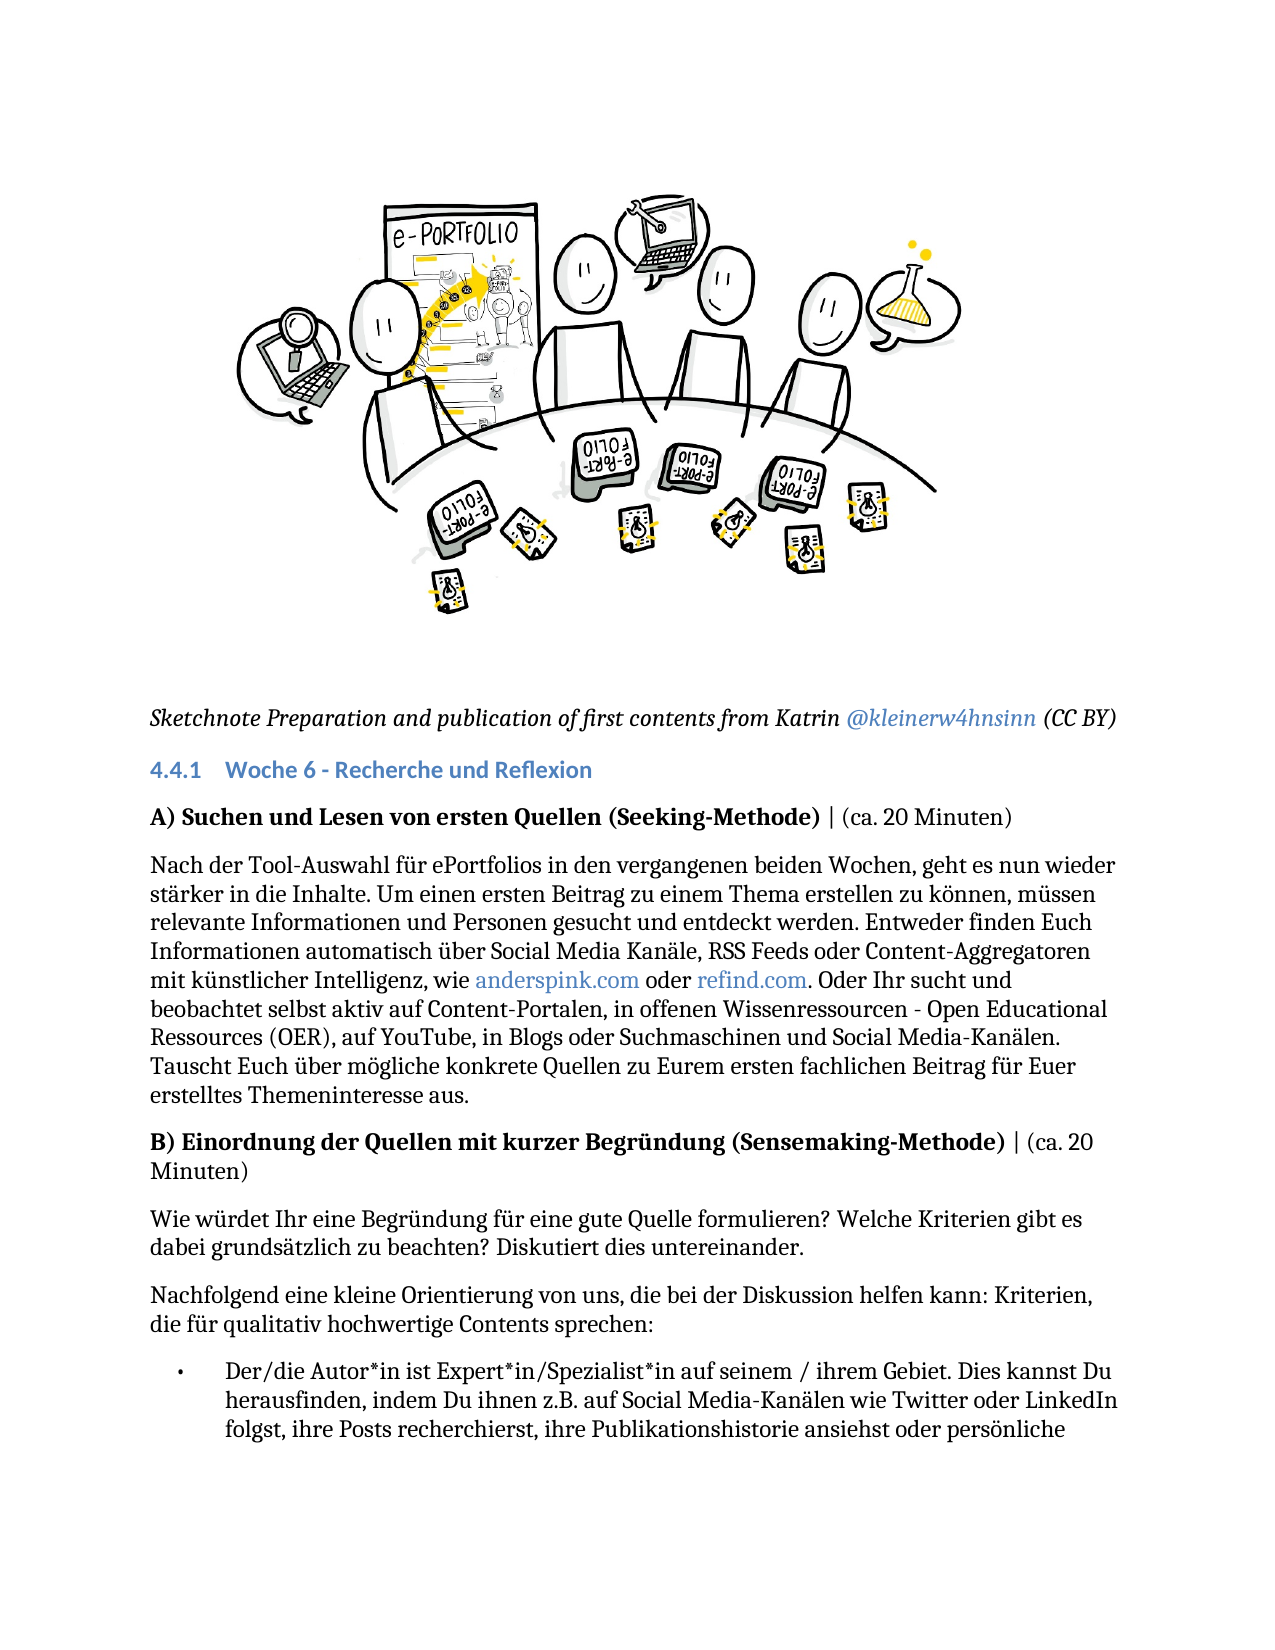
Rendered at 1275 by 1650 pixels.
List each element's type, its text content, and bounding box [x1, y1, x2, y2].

text Wie würdet Ihr eine Begründung für eine gute Quelle formulieren? Welche Kriterien gibt es dabei grundsätzlich zu beachten? Diskutiert dies untereinander. [150, 1204, 1125, 1262]
text Nachfolgend eine kleine Orientierung von uns, die bei der Diskussion helfen kann: Kriterien, die für qualitativ hochwertige Contents sprechen: [150, 1281, 1125, 1338]
text Nach der Tool-Auswahl für ePortfolios in den vergangenen beiden Wochen, geht es nun wieder stärker in die Inhalte. Um einen ersten Beitrag zu einem Thema erstellen zu können, müssen relevante Informationen und Personen gesucht und entdeckt werden. Entweder finden Euch Informationen automatisch über Social Media Kanäle, RSS Feeds oder Content-Aggregatoren mit künstlicher Intelligenz, wie anderspink.com oder refind.com. Oder Ihr sucht und beobachtet selbst aktiv auf Content-Portalen, in offenen Wissenressourcen - Open Educational Ressources (OER), auf YouTube, in Blogs oder Suchmaschinen und Social Media-Kanälen. Tauscht Euch über mögliche konkrete Quellen zu Eurem ersten fachlichen Beitrag für Euer erstelltes Themeninteresse aus. [150, 851, 1125, 1109]
subtitle 4.4.1 Woche 6 - Recherche und Reflexion [150, 754, 1125, 784]
text Sketchnote Preparation and publication of first contents from Katrin @kleinerw4hnsinn (CC BY) [150, 704, 1125, 733]
picture [168, 150, 1044, 684]
text B) Einordnung der Quellen mit kurzer Begründung (Sensemaking-Methode) | (ca. 20 Minuten) [150, 1128, 1125, 1186]
text A) Suchen und Lesen von ersten Quellen (Seeking-Methode) | (ca. 20 Minuten) [150, 803, 1125, 832]
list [175, 1357, 1125, 1443]
